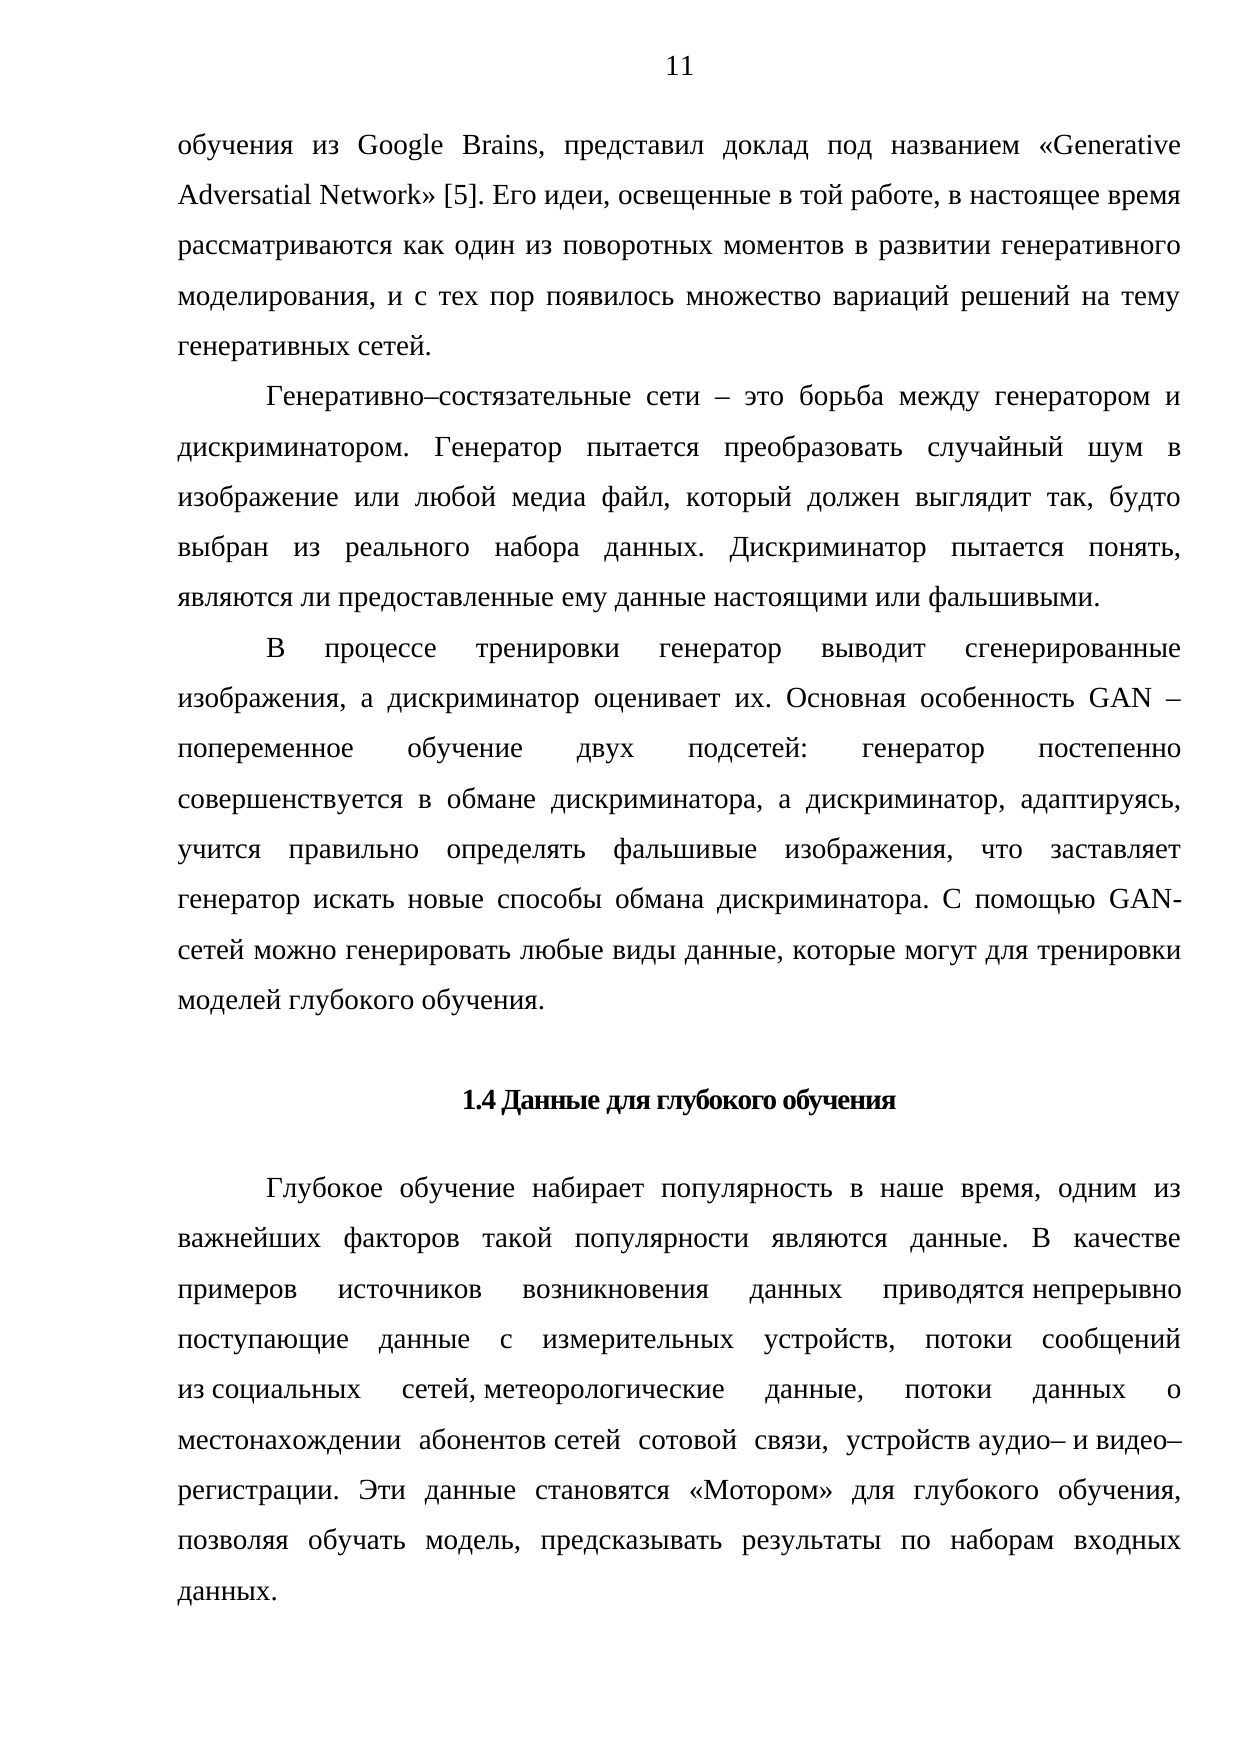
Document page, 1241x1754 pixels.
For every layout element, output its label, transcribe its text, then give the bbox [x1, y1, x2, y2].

text Глубокое обучение набирает популярность в наше время, одним из важнейших факторов такой популярности являются данные. В качестве примеров источников возникновения данных приводятся непрерывно поступающие данные с измерительных устройств, потоки сообщений из социальных сетей, метеорологические данные, потоки данных о местонахождении абонентов сетей сотовой связи, устройств аудио– и видео–регистрации. Эти данные становятся «Мотором» для глубокого обучения, позволяя обучать модель, предсказывать результаты по наборам входных данных. [177, 1170, 1182, 1606]
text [177, 127, 1182, 362]
text 1.4 Данные для глубокого обучения [177, 1082, 1182, 1116]
text В процессе тренировки генератор выводит сгенерированные изображения, а дискриминатор оценивает их. Основная особенность GAN – попеременное обучение двух подсетей: генератор постепенно совершенствуется в обмане дискриминатора, а дискриминатор, адаптируясь, учится правильно определять фальшивые изображения, что заставляет генератор искать новые способы обмана дискриминатора. С помощью GAN-сетей можно генерировать любые виды данные, которые могут для тренировки моделей глубокого обучения. [177, 630, 1182, 1016]
text Генеративно–состязательные сети – это борьба между генератором и дискриминатором. Генератор пытается преобразовать случайный шум в изображение или любой медиа файл, который должен выглядит так, будто выбран из реального набора данных. Дискриминатор пытается понять, являются ли предоставленные ему данные настоящими или фальшивыми. [177, 378, 1182, 613]
